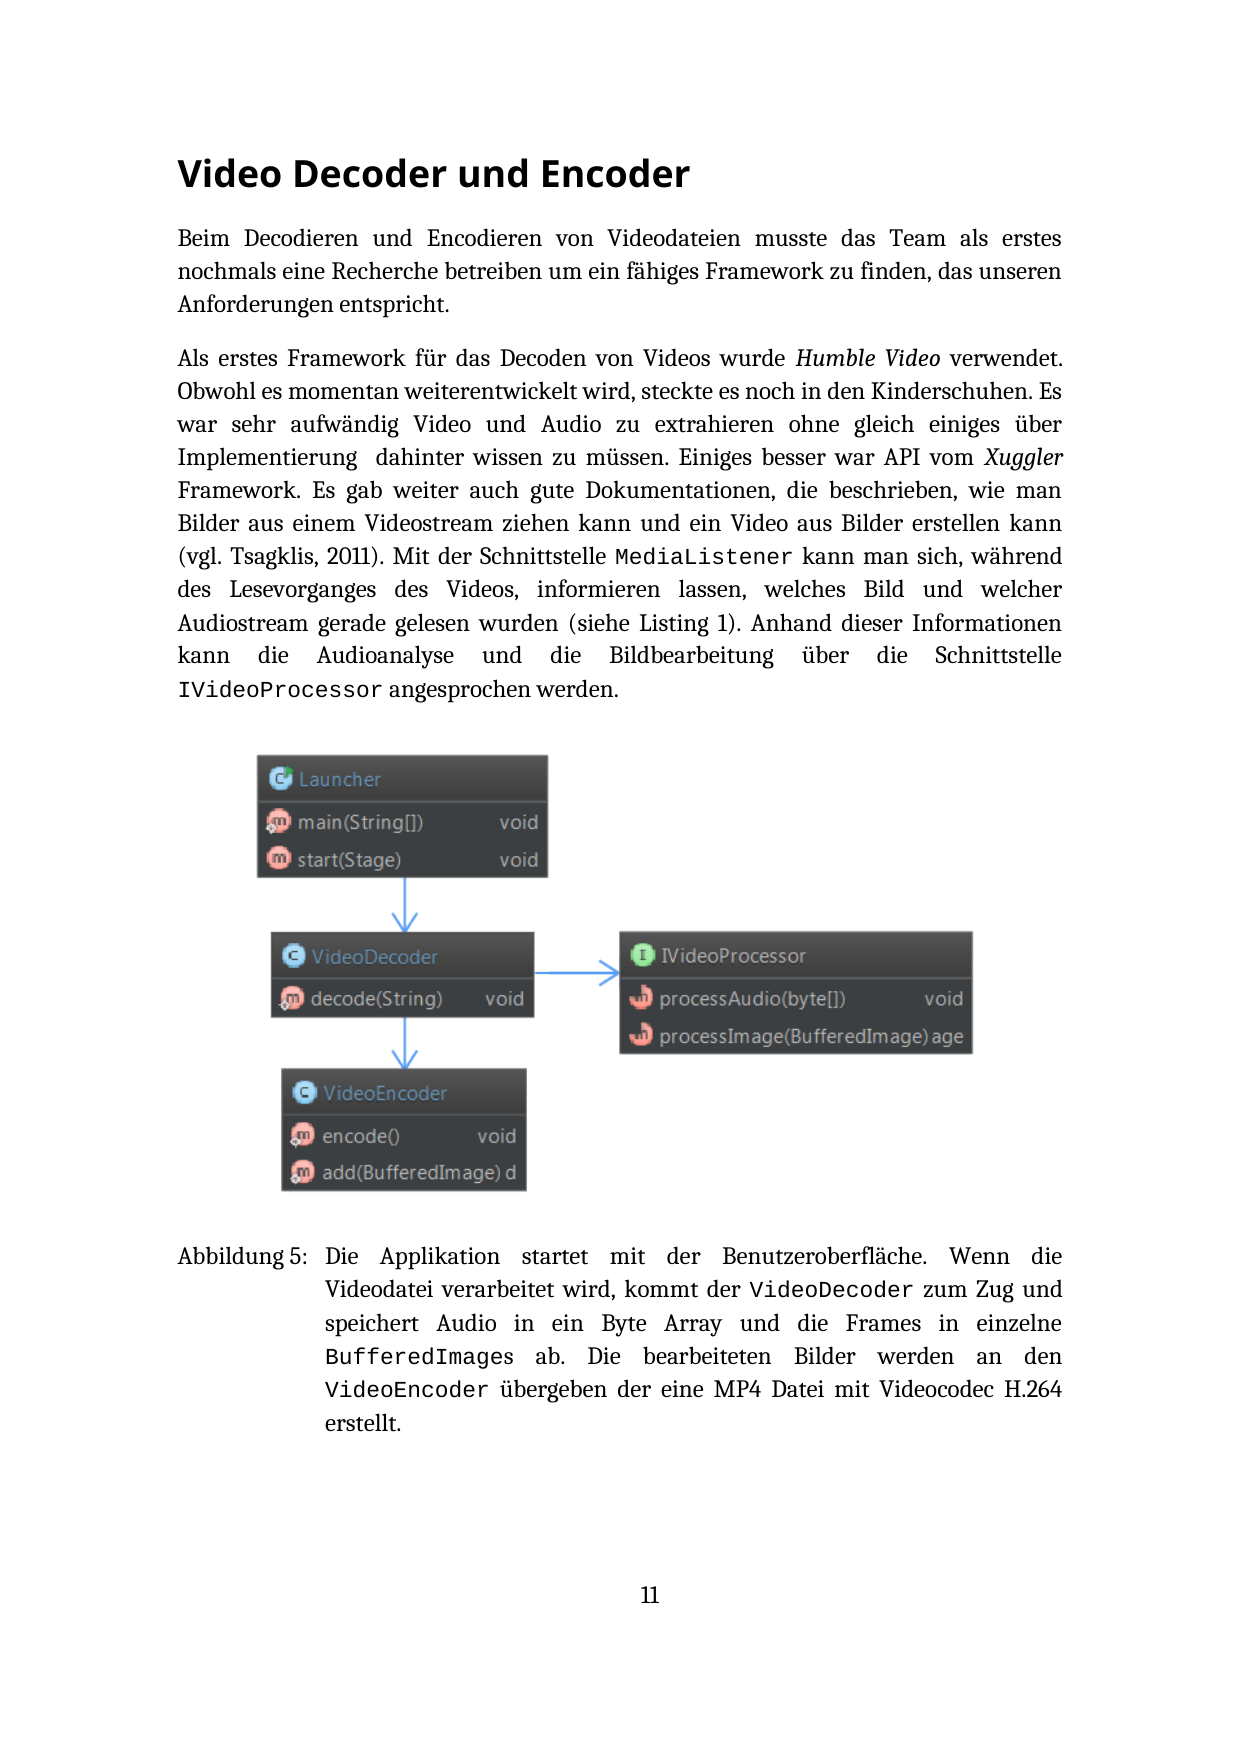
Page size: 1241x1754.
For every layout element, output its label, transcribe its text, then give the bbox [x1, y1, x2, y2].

text Als erstes Framework für das Decoden von Videos wurde Humble Video verwendet. Obwohl es momentan weiterentwickelt wird, steckte es noch in den Kinderschuhen. Es war sehr aufwändig Video und Audio zu extrahieren ohne gleich einiges über Implementierung dahinter wissen zu müssen. Einiges besser war API vom Xuggler Framework. Es gab weiter auch gute Dokumentationen, die beschrieben, wie man Bilder aus einem Videostream ziehen kann und ein Video aus Bilder erstellen kann (vgl. Tsagklis, 2011). Mit der Schnittstelle MediaListener kann man sich, während des Lesevorganges des Videos, informieren lassen, welches Bild und welcher Audiostream gerade gelesen wurden (siehe Listing 1). Anhand dieser Informationen kann die Audioanalyse und die Bildbearbeitung über die Schnittstelle IVideoProcessor angesprochen werden. [177, 344, 1063, 704]
subtitle Video Decoder und Encoder [177, 148, 1063, 199]
text Abbildung 5: Die Applikation startet mit der Benutzeroberfläche. Wenn die Videodatei verarbeitet wird, kommt der VideoDecoder zum Zug und speichert Audio in ein Byte Array und die Frames in einzelne BufferedImages ab. Die bearbeiteten Bilder werden an den VideoEncoder übergeben der eine MP4 Datei mit Videocodec H.264 erstellt. [177, 1242, 1063, 1438]
text Beim Decodieren und Encodieren von Videodateien musste das Team als erstes nochmals eine Recherche betreiben um ein fähiges Framework zu finden, das unseren Anforderungen entspricht. [177, 224, 1063, 318]
picture [237, 729, 1003, 1217]
